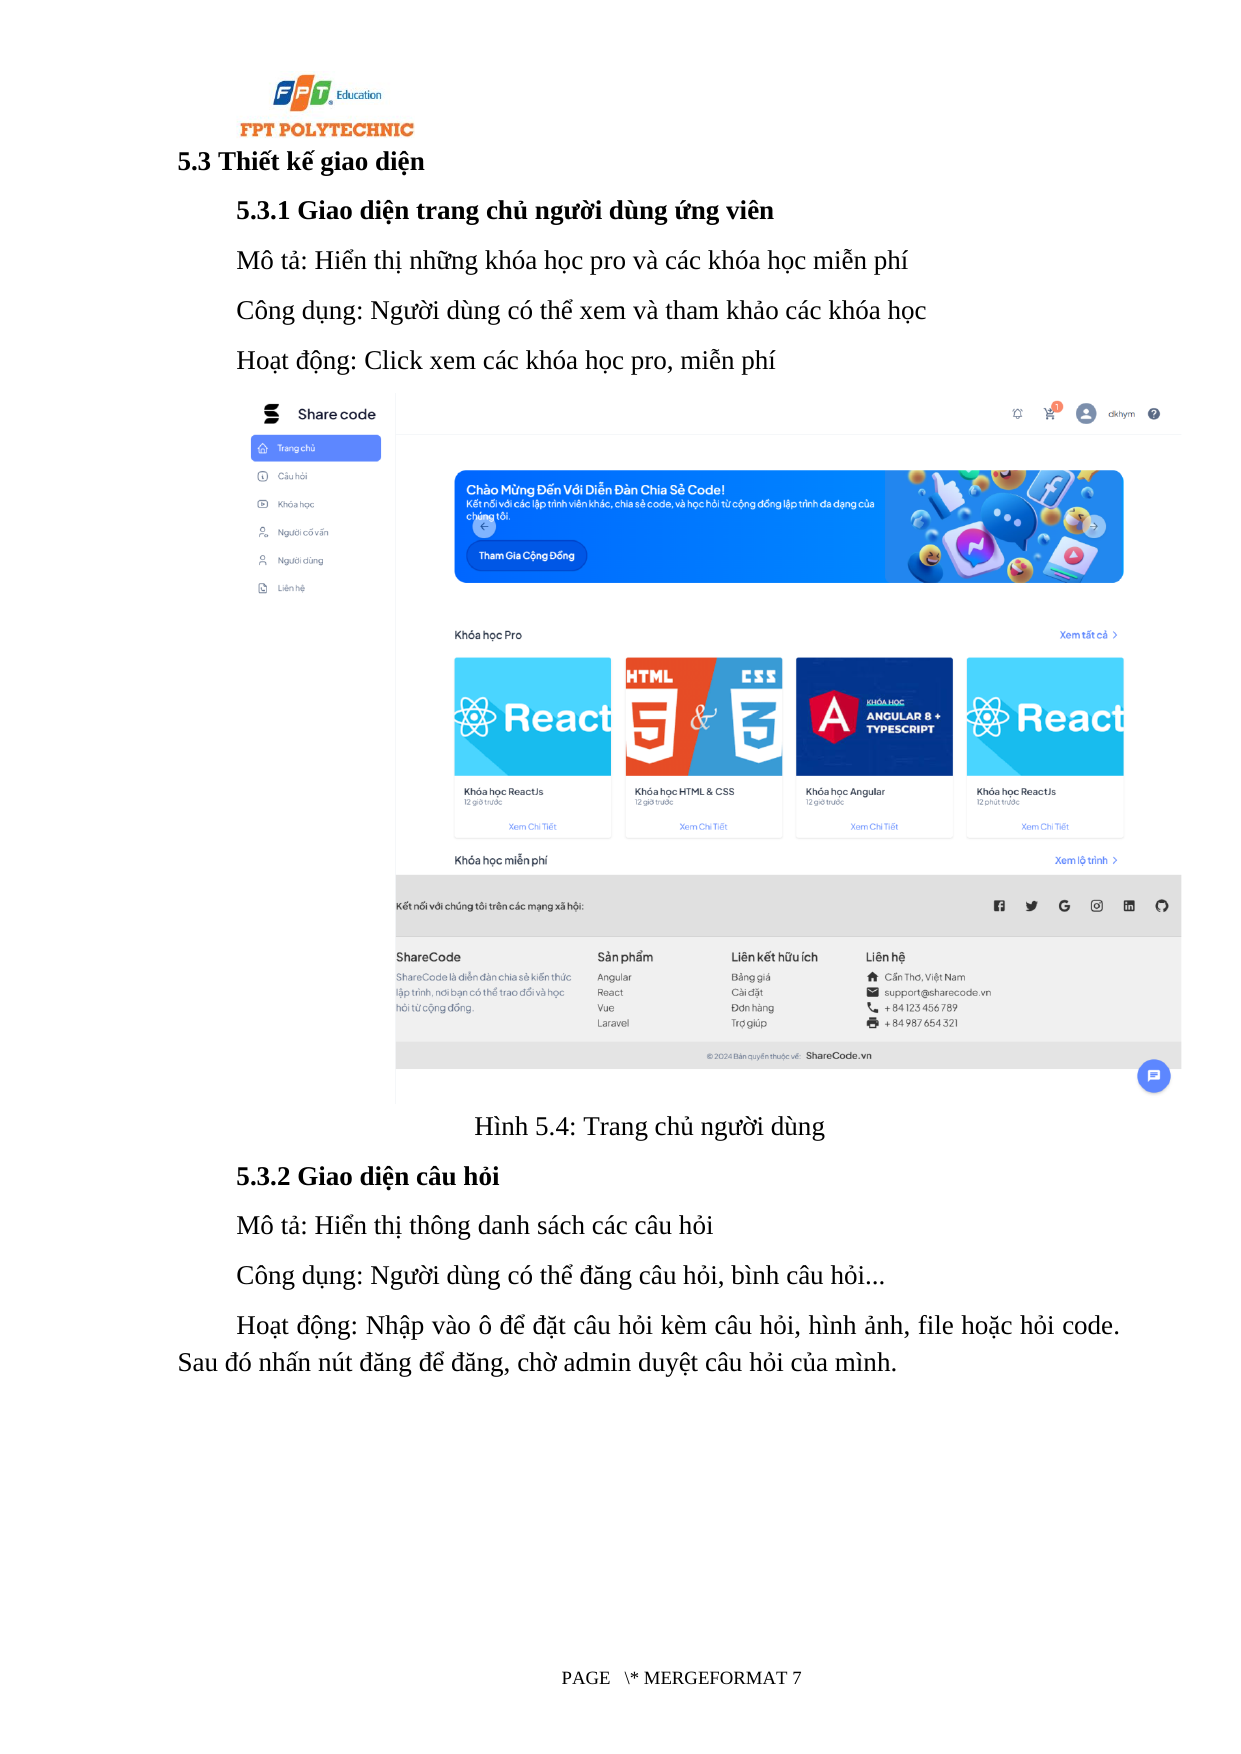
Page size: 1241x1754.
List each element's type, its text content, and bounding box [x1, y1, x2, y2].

text Hoạt động: Click xem các khóa học pro, miễn phí [177, 344, 1122, 375]
text 5.3.1 Giao diện trang chủ người dùng ứng viên [177, 194, 1122, 226]
picture [236, 71, 415, 141]
text Mô tả: Hiển thị thông danh sách các câu hỏi [177, 1209, 1122, 1241]
text 5.3 Thiết kế giao diện [177, 145, 1122, 176]
text Hoạt động: Nhập vào ô để đặt câu hỏi kèm câu hỏi, hình ảnh, file hoặc hỏi code. Sau đó nhấn nút đăng để đăng, chờ admin duyệt câu hỏi của mình. [177, 1309, 1122, 1377]
text Mô tả: Hiển thị những khóa học pro và các khóa học miễn phí [177, 244, 1122, 275]
text Hình 5.4: Trang chủ người dùng [177, 1110, 1122, 1141]
text 5.3.2 Giao diện câu hỏi [177, 1159, 1122, 1191]
picture [236, 393, 1182, 1104]
text Công dụng: Người dùng có thể đăng câu hỏi, bình câu hỏi... [177, 1259, 1122, 1290]
text Công dụng: Người dùng có thể xem và tham khảo các khóa học [177, 294, 1122, 325]
